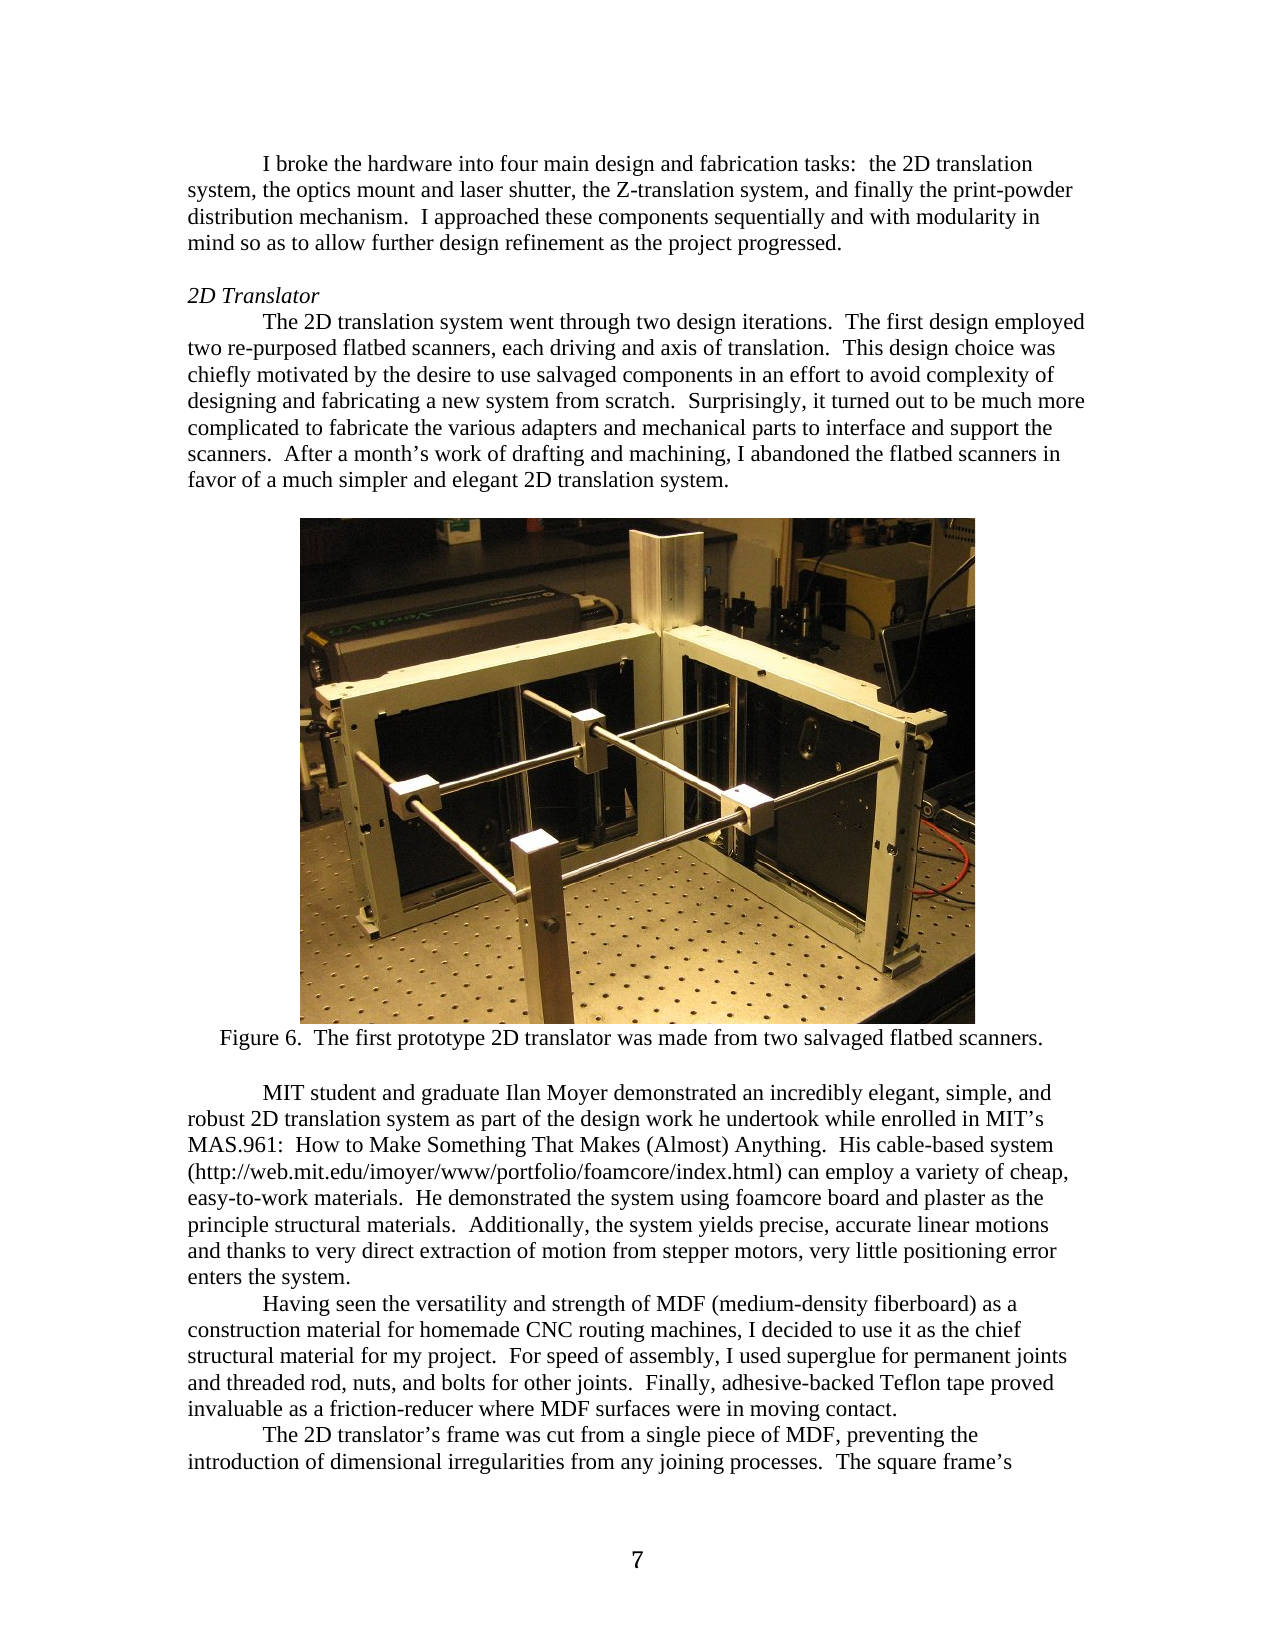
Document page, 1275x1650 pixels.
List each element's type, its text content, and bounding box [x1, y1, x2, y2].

picture [300, 518, 976, 1024]
text I broke the hardware into four main design and fabrication tasks: the 2D translation system, the optics mount and laser shutter, the Z-translation system, and finally the print-powder distribution mechanism. I approached these components sequentially and with modularity in mind so as to allow further design refinement as the project progressed. 2D Translator The 2D translation system went through two design iterations. The first design employed two re-purposed flatbed scanners, each driving and axis of translation. This design choice was chiefly motivated by the desire to use salvaged components in an effort to avoid complexity of designing and fabricating a new system from scratch. Surprisingly, it turned out to be much more complicated to fabricate the various adapters and mechanical parts to interface and support the scanners. After a month’s work of drafting and machining, I abandoned the flatbed scanners in favor of a much simpler and elegant 2D translation system. [187, 150, 1087, 493]
text Having seen the versatility and strength of MDF (medium-density fiberboard) as a construction material for homemade CNC routing machines, I decided to use it as the chief structural material for my project. For speed of assembly, I used superglue for permanent joints and threaded rod, nuts, and bolts for other joints. Finally, adhesive-backed Teflon tape proved invaluable as a friction-reducer where MDF surfaces were in moving contact. [187, 1290, 1087, 1421]
text MIT student and graduate Ilan Moyer demonstrated an incredibly elegant, simple, and robust 2D translation system as part of the design work he undertook while enrolled in MIT’s MAS.961: How to Make Something That Makes (Almost) Anything. His cable-based system (http://web.mit.edu/imoyer/www/portfolio/foamcore/index.html) can employ a variety of cheap, easy-to-work materials. He demonstrated the system using foamcore board and plaster as the principle structural materials. Additionally, the system yields precise, accurate linear motions and thanks to very direct extraction of motion from stepper motors, very little positioning error enters the system. [187, 1079, 1087, 1290]
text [187, 1421, 1087, 1474]
text Figure 6. The first prototype 2D translator was made from two salvaged flatbed scanners. [187, 1024, 1087, 1079]
